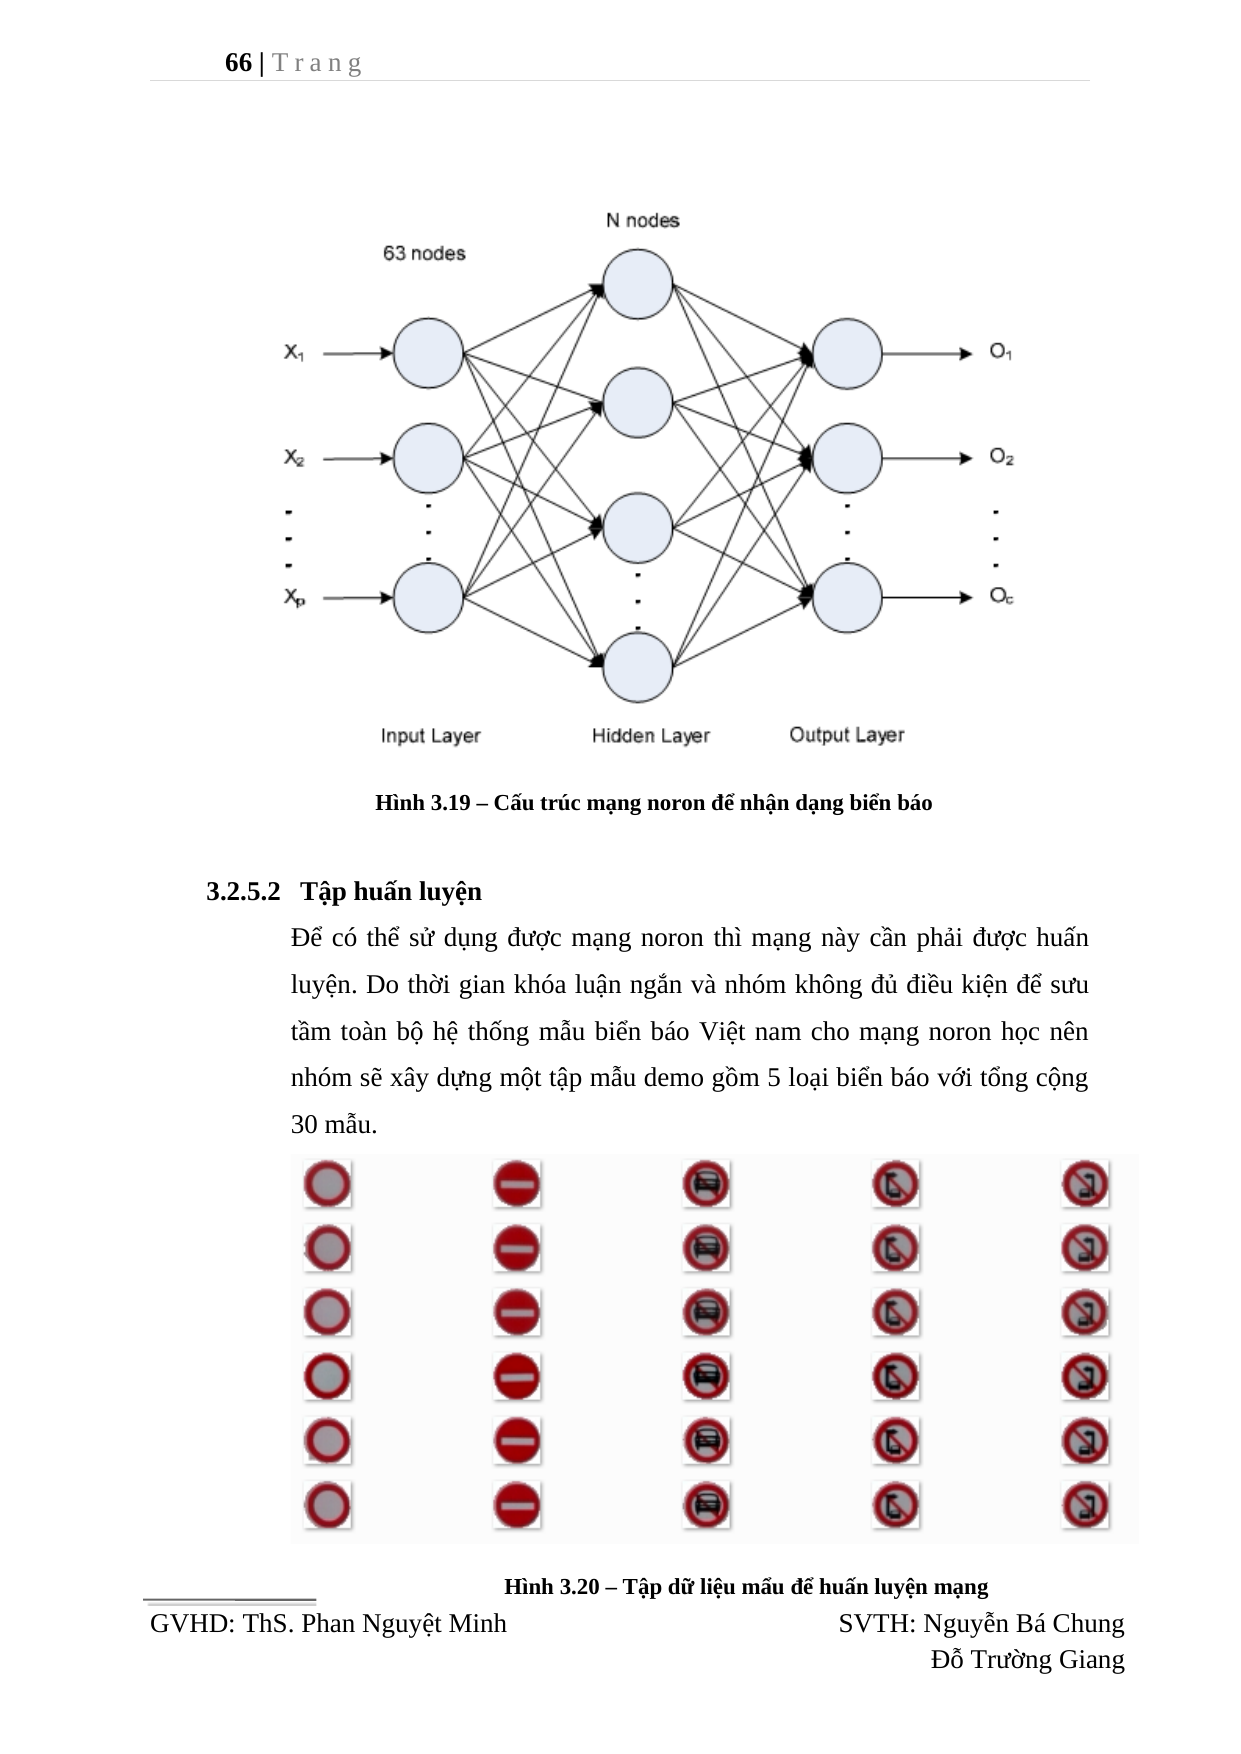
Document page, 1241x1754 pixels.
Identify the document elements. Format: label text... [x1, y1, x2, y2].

subtitle Tập huấn luyện [206, 875, 1090, 906]
list Để có thể sử dụng được mạng noron thì mạng này cần phải được huấn luyện. Do thời gian khóa luận ngắn và nhóm không đủ điều kiện để sưu tầm toàn bộ hệ thống mẫu biển báo Việt nam cho mạng noron học nên nhóm sẽ xây dựng một tập mẫu demo gồm 5 loại biển báo với tổng cộng 30 mẫu. [291, 921, 1090, 1139]
picture [290, 1154, 1139, 1544]
picture [225, 150, 1144, 760]
